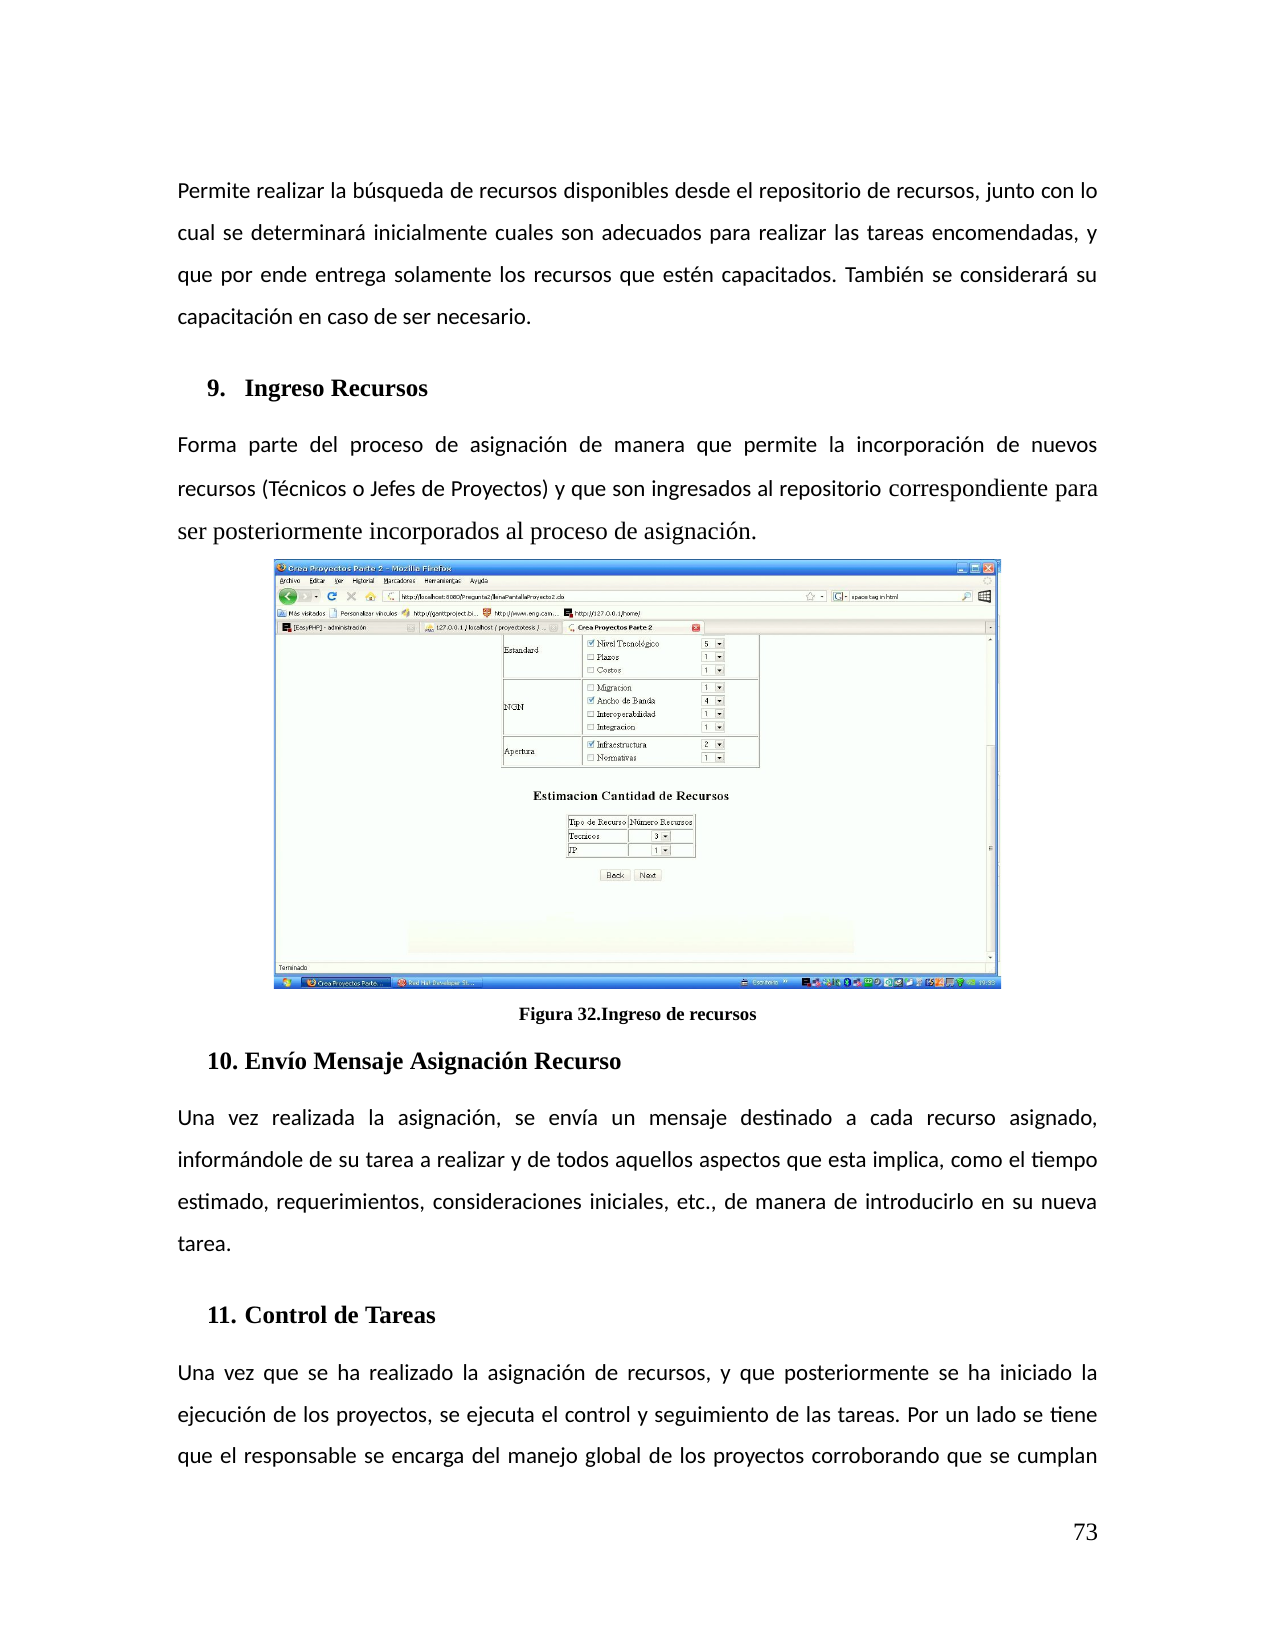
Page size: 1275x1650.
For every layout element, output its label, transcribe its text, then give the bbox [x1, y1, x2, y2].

text Forma parte del proceso de asignación de manera que permite la incorporación de nuevos recursos (Técnicos o Jefes de Proyectos) y que son ingresados al repositorio correspondiente para ser posteriormente incorporados al proceso de asignación. [177, 431, 1098, 545]
list Ingreso Recursos [207, 373, 1098, 402]
list Envío Mensaje Asignación Recurso [207, 1046, 1098, 1075]
text Figura 32.Ingreso de recursos [177, 1003, 1098, 1024]
list Control de Tareas [207, 1300, 1098, 1329]
picture [273, 559, 1002, 989]
text Permite realizar la búsqueda de recursos disponibles desde el repositorio de recursos, junto con lo cual se determinará inicialmente cuales son adecuados para realizar las tareas encomendadas, y que por ende entrega solamente los recursos que estén capacitados. También se considerará su capacitación en caso de ser necesario. [177, 176, 1098, 330]
text Una vez realizada la asignación, se envía un mensaje destinado a cada recurso asignado, informándole de su tarea a realizar y de todos aquellos aspectos que esta implica, como el tiempo estimado, requerimientos, consideraciones iniciales, etc., de manera de introducirlo en su nueva tarea. [177, 1103, 1098, 1257]
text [177, 1358, 1098, 1470]
